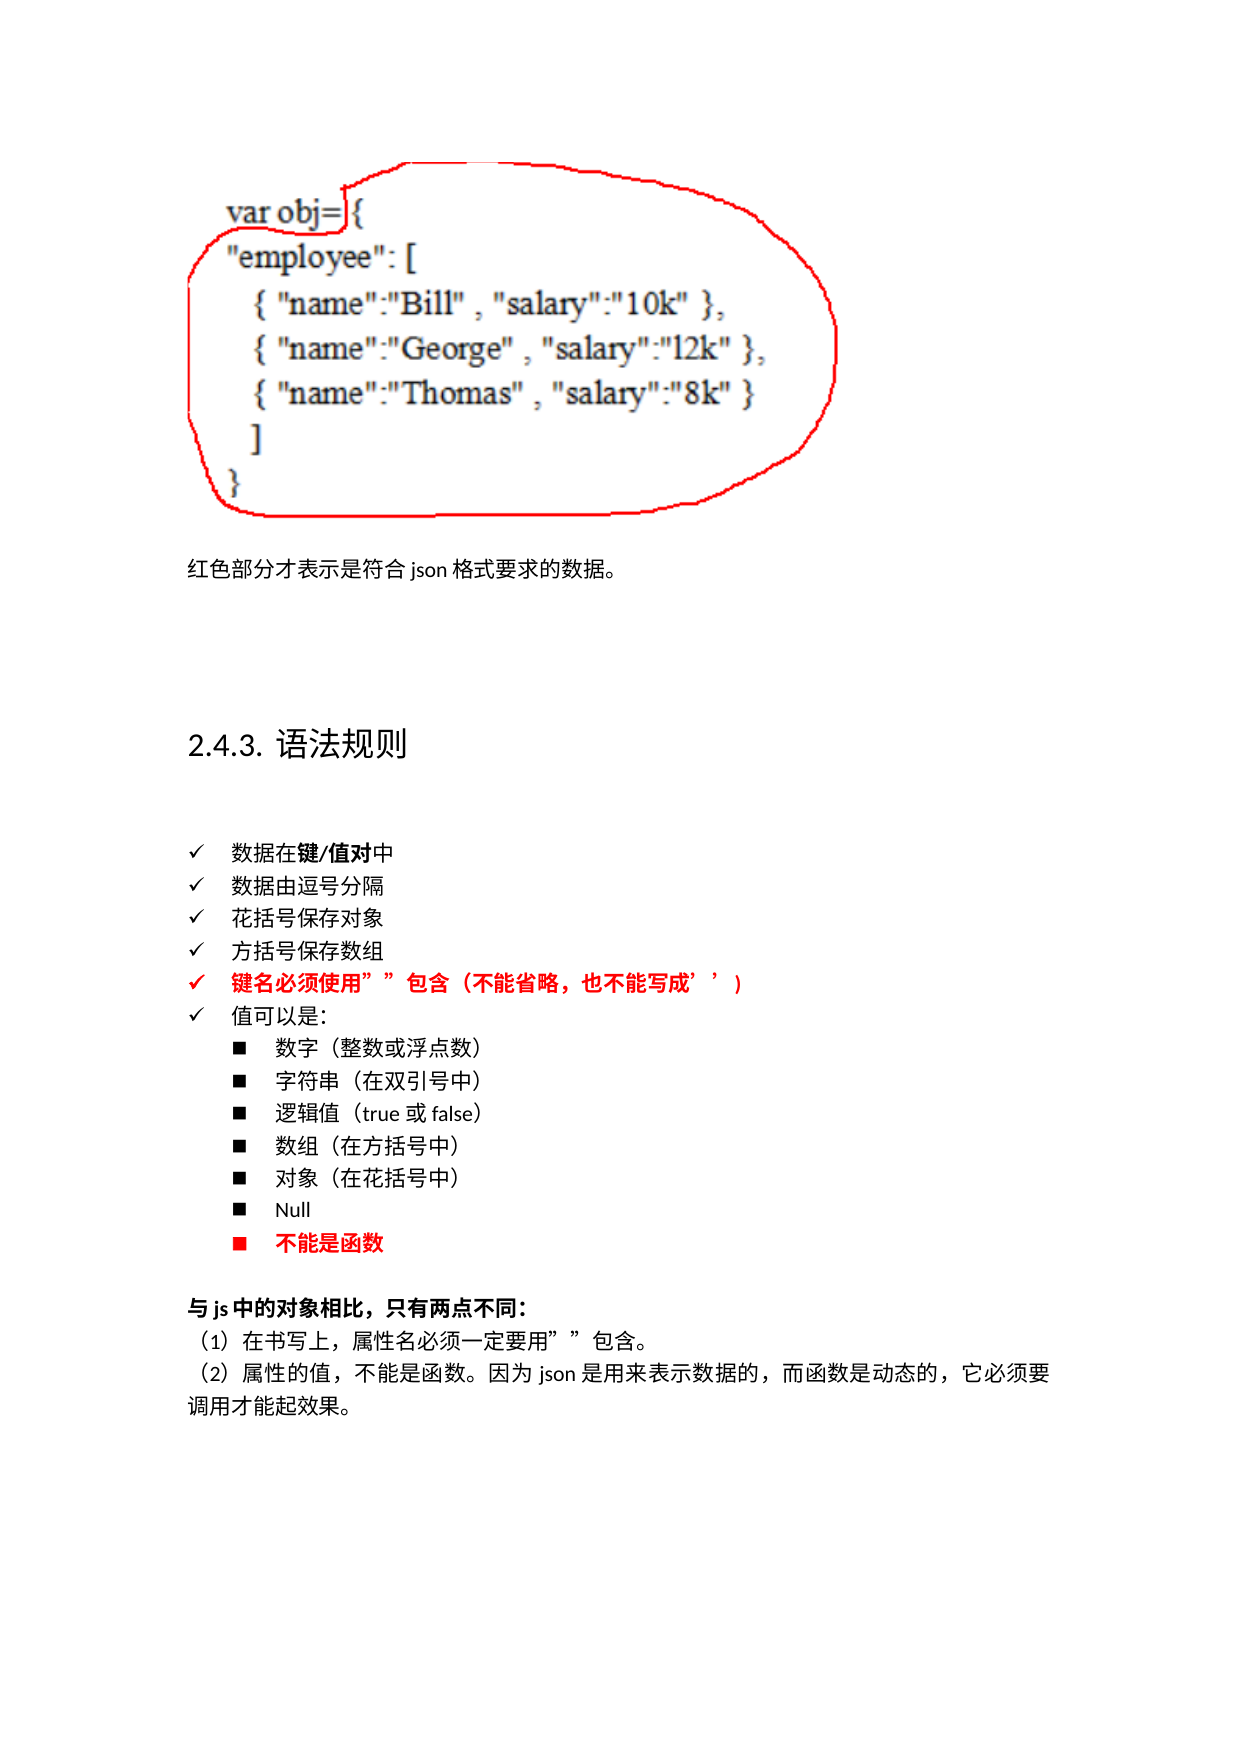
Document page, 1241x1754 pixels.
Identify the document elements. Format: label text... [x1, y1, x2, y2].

list 字符串（在双引号中） [231, 1063, 1053, 1096]
list 键名必须使用””包含（不能省略，也不能写成’’) [187, 966, 1053, 998]
list 值可以是： [187, 998, 1053, 1031]
text 与js中的对象相比，只有两点不同： [187, 1291, 1053, 1323]
list 逻辑值（true 或 false） [231, 1096, 1053, 1128]
list 属性的值，不能是函数。因为json是用来表示数据的，而函数是动态的，它必须要调用才能起效果。 [187, 1356, 1053, 1421]
list 数据在键/值对中 [187, 836, 1053, 868]
list 方括号保存数组 [187, 933, 1053, 966]
list 对象（在花括号中） [231, 1161, 1053, 1193]
subtitle 语法规则 [187, 709, 1053, 774]
picture [187, 162, 1035, 526]
text 红色部分才表示是符合json格式要求的数据。 [187, 552, 1053, 584]
list Null [231, 1193, 1053, 1226]
list 数字（整数或浮点数） [231, 1031, 1053, 1063]
list 在书写上，属性名必须一定要用””包含。 [187, 1323, 1053, 1356]
list 花括号保存对象 [187, 901, 1053, 933]
list 不能是函数 [231, 1226, 1053, 1258]
list 数组（在方括号中） [231, 1128, 1053, 1161]
list 数据由逗号分隔 [187, 868, 1053, 901]
